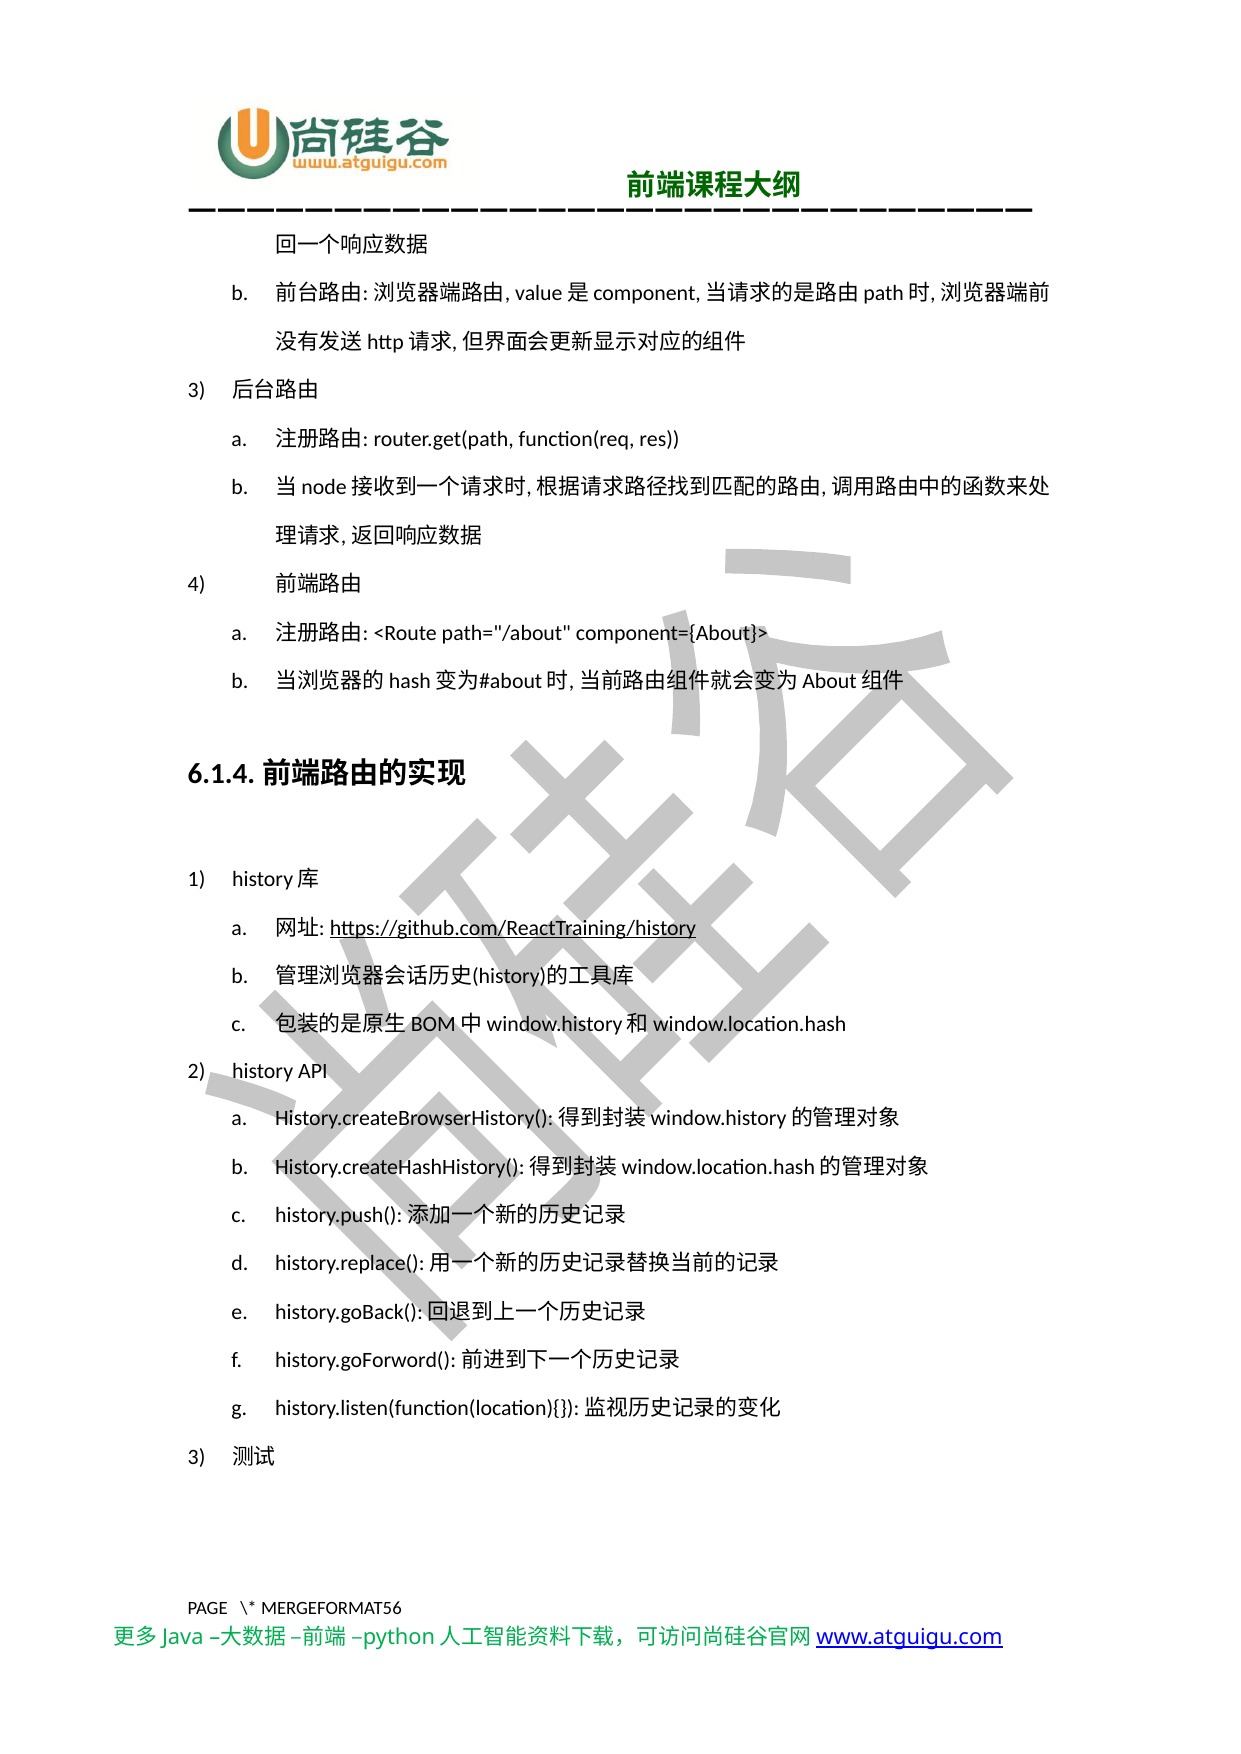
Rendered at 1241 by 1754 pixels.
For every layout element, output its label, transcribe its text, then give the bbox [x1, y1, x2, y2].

list History.createHashHistory(): 得到封装window.location.hash的管理对象 [231, 1148, 1053, 1181]
list 网址: https://github.com/ReactTraining/history [231, 909, 1053, 942]
list 后台路由: node服务器端路由, value是function, 用来处理客户端提交的请求并返回一个响应数据 [231, 227, 1053, 259]
list history API [187, 1054, 1053, 1087]
list history库 [187, 861, 1053, 893]
list 注册路由: <Route path="/about" component={About}> [231, 614, 1053, 647]
list History.createBrowserHistory(): 得到封装window.history的管理对象 [231, 1100, 1053, 1132]
list 注册路由: router.get(path, function(req, res)) [231, 420, 1053, 453]
list history.listen(function(location){}): 监视历史记录的变化 [231, 1390, 1053, 1422]
list 后台路由 [187, 372, 1053, 404]
list 包装的是原生BOM中window.history和window.location.hash [231, 1006, 1053, 1038]
list 前台路由: 浏览器端路由, value是component, 当请求的是路由path时, 浏览器端前没有发送http请求, 但界面会更新显示对应的组件 [231, 275, 1053, 356]
list history.goForword(): 前进到下一个历史记录 [231, 1342, 1053, 1374]
list history.push(): 添加一个新的历史记录 [231, 1197, 1053, 1229]
subtitle 6.1.4. 前端路由的实现 [187, 738, 1053, 803]
list 管理浏览器会话历史(history)的工具库 [231, 957, 1053, 990]
list 当node接收到一个请求时, 根据请求路径找到匹配的路由, 调用路由中的函数来处理请求, 返回响应数据 [231, 469, 1053, 550]
list 当浏览器的hash变为#about时, 当前路由组件就会变为About组件 [231, 662, 1053, 695]
picture [187, 88, 479, 195]
list history.replace(): 用一个新的历史记录替换当前的记录 [231, 1245, 1053, 1277]
list 测试 [187, 1438, 1053, 1471]
list history.goBack(): 回退到上一个历史记录 [231, 1293, 1053, 1326]
list 前端路由 [187, 566, 1053, 598]
